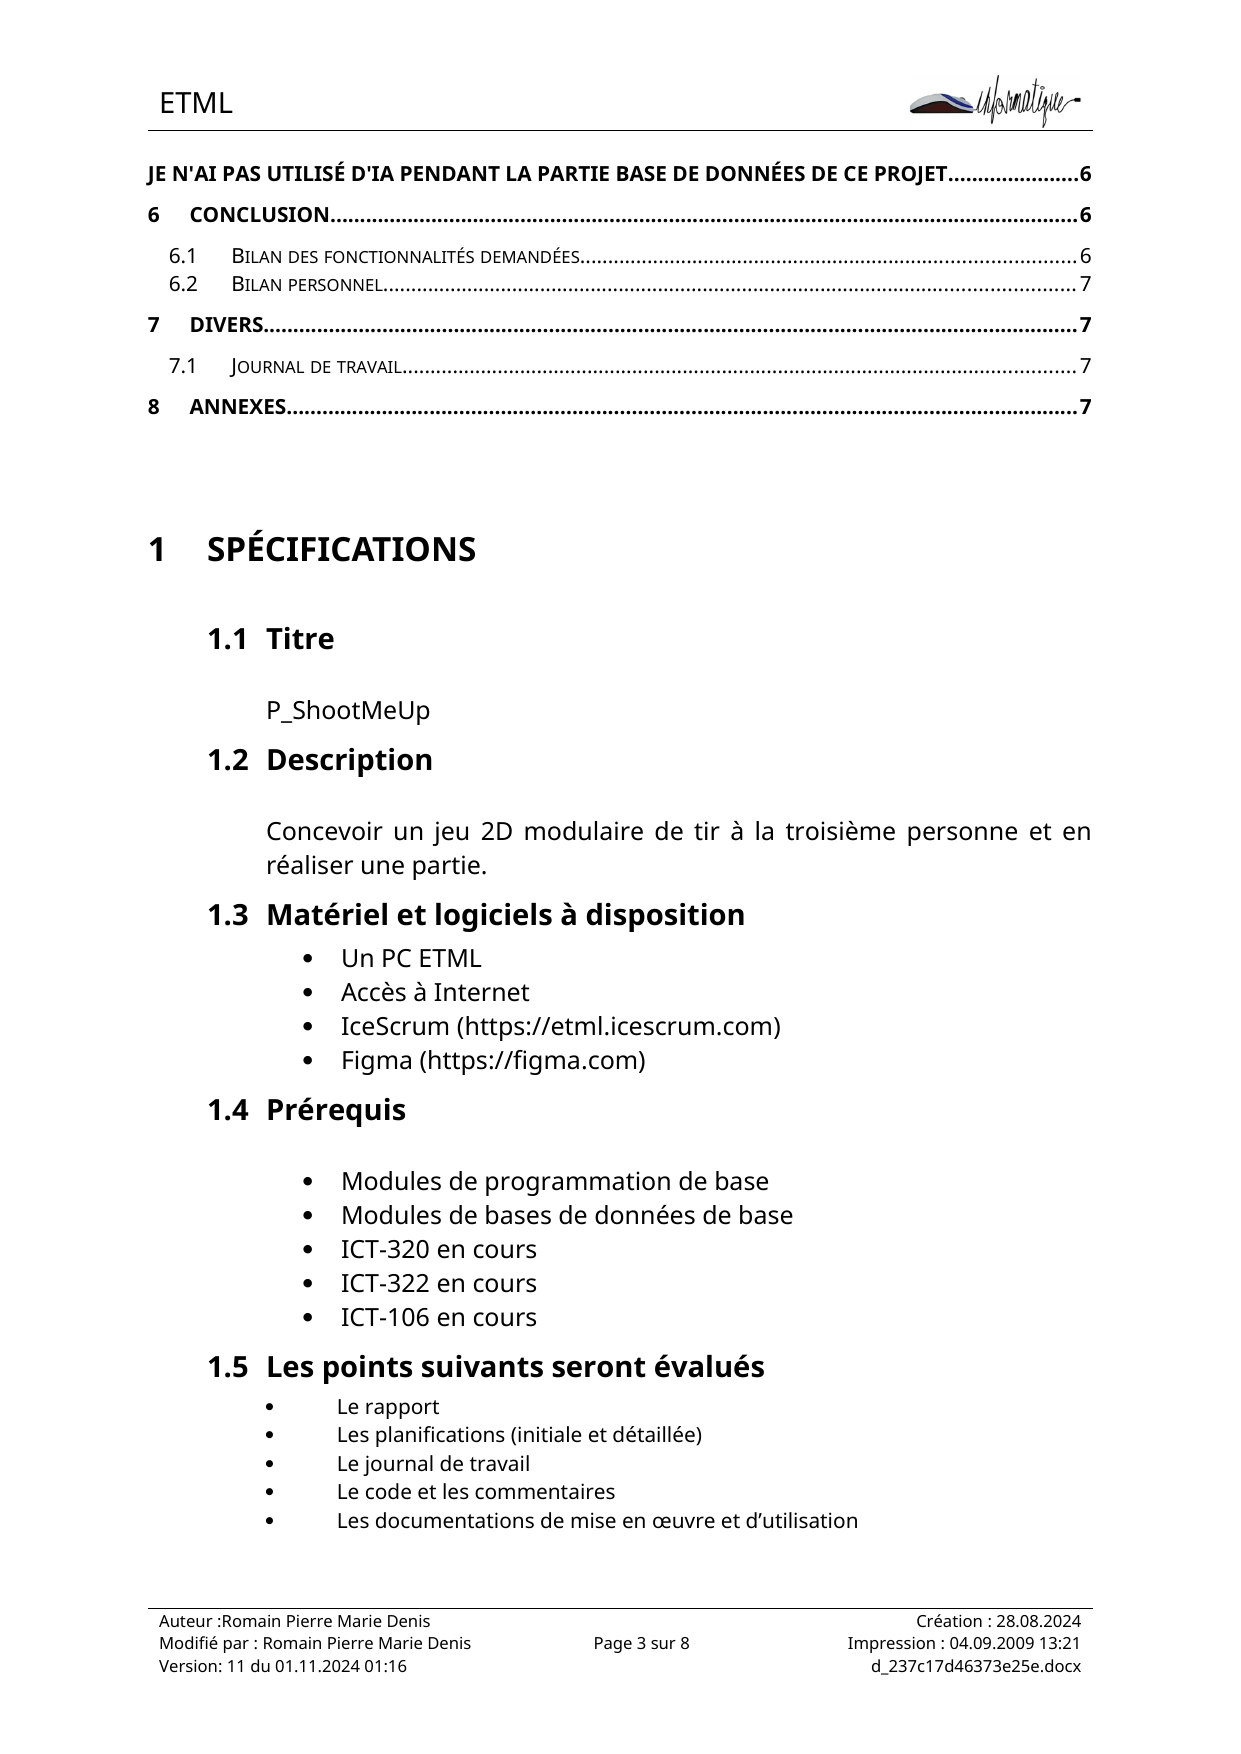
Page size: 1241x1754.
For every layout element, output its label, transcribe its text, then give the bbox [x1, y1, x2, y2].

list Le rapport [266, 1392, 1092, 1421]
subtitle Matériel et logiciels à disposition [207, 894, 1092, 934]
list Modules de programmation de base [303, 1163, 1092, 1197]
list Accès à Internet [303, 974, 1092, 1008]
list IceScrum (https://etml.icescrum.com) [303, 1008, 1092, 1042]
subtitle Description [207, 739, 1092, 779]
subtitle Titre [207, 618, 1092, 658]
list Les documentations de mise en œuvre et d’utilisation [266, 1506, 1092, 1534]
list ICT-106 en cours [303, 1300, 1092, 1334]
list ICT-320 en cours [303, 1232, 1092, 1266]
subtitle Spécifications [148, 526, 1092, 571]
text P_ShootMeUp [266, 693, 1092, 727]
list Le code et les commentaires [266, 1477, 1092, 1506]
list Le journal de travail [266, 1449, 1092, 1477]
list Les planifications (initiale et détaillée) [266, 1421, 1092, 1449]
subtitle Prérequis [207, 1089, 1092, 1129]
list ICT-322 en cours [303, 1266, 1092, 1300]
subtitle Les points suivants seront évalués [207, 1346, 1092, 1386]
list Un PC ETML [303, 940, 1092, 974]
text Concevoir un jeu 2D modulaire de tir à la troisième personne et en réaliser une partie. [266, 814, 1092, 882]
list Figma (https://figma.com) [303, 1042, 1092, 1077]
picture [909, 75, 1082, 128]
list Modules de bases de données de base [303, 1197, 1092, 1232]
